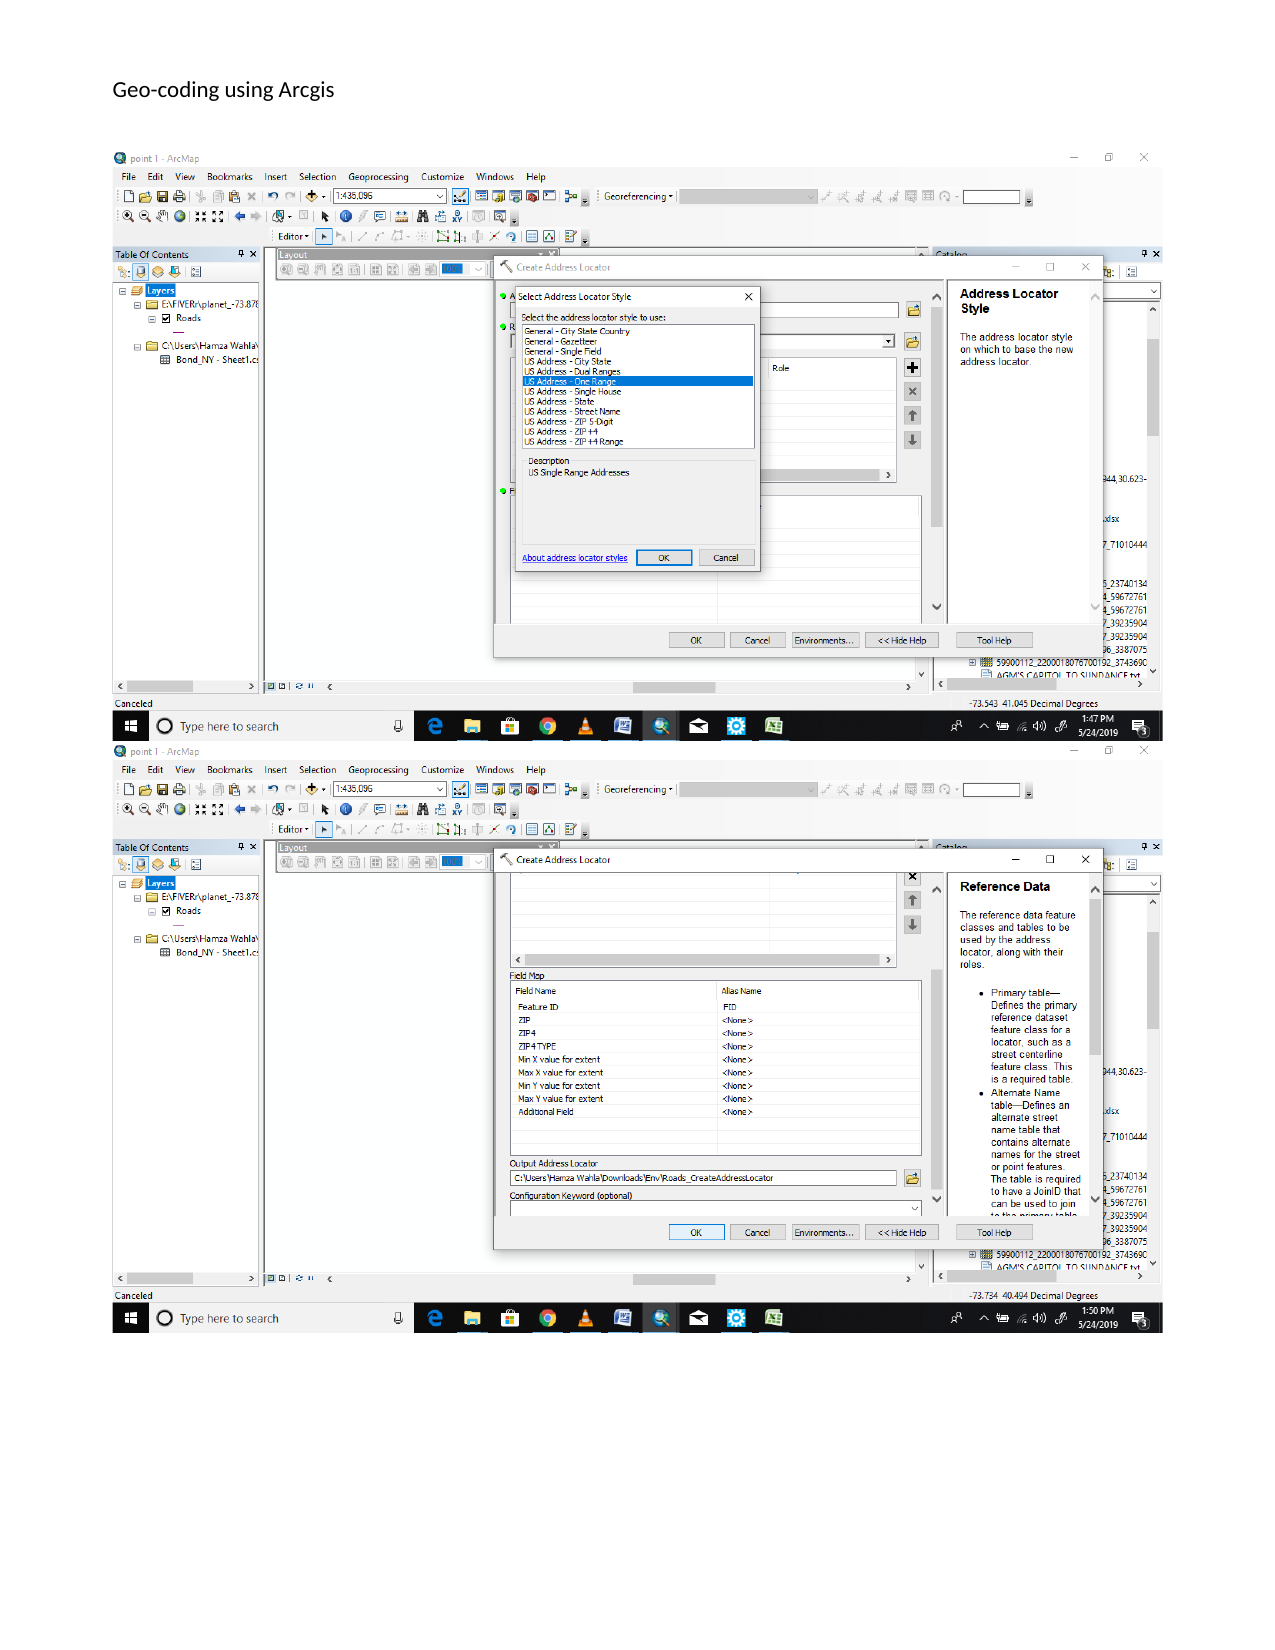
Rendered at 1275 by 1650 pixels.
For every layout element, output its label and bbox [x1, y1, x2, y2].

picture [112, 742, 1163, 1333]
picture [112, 150, 1163, 741]
